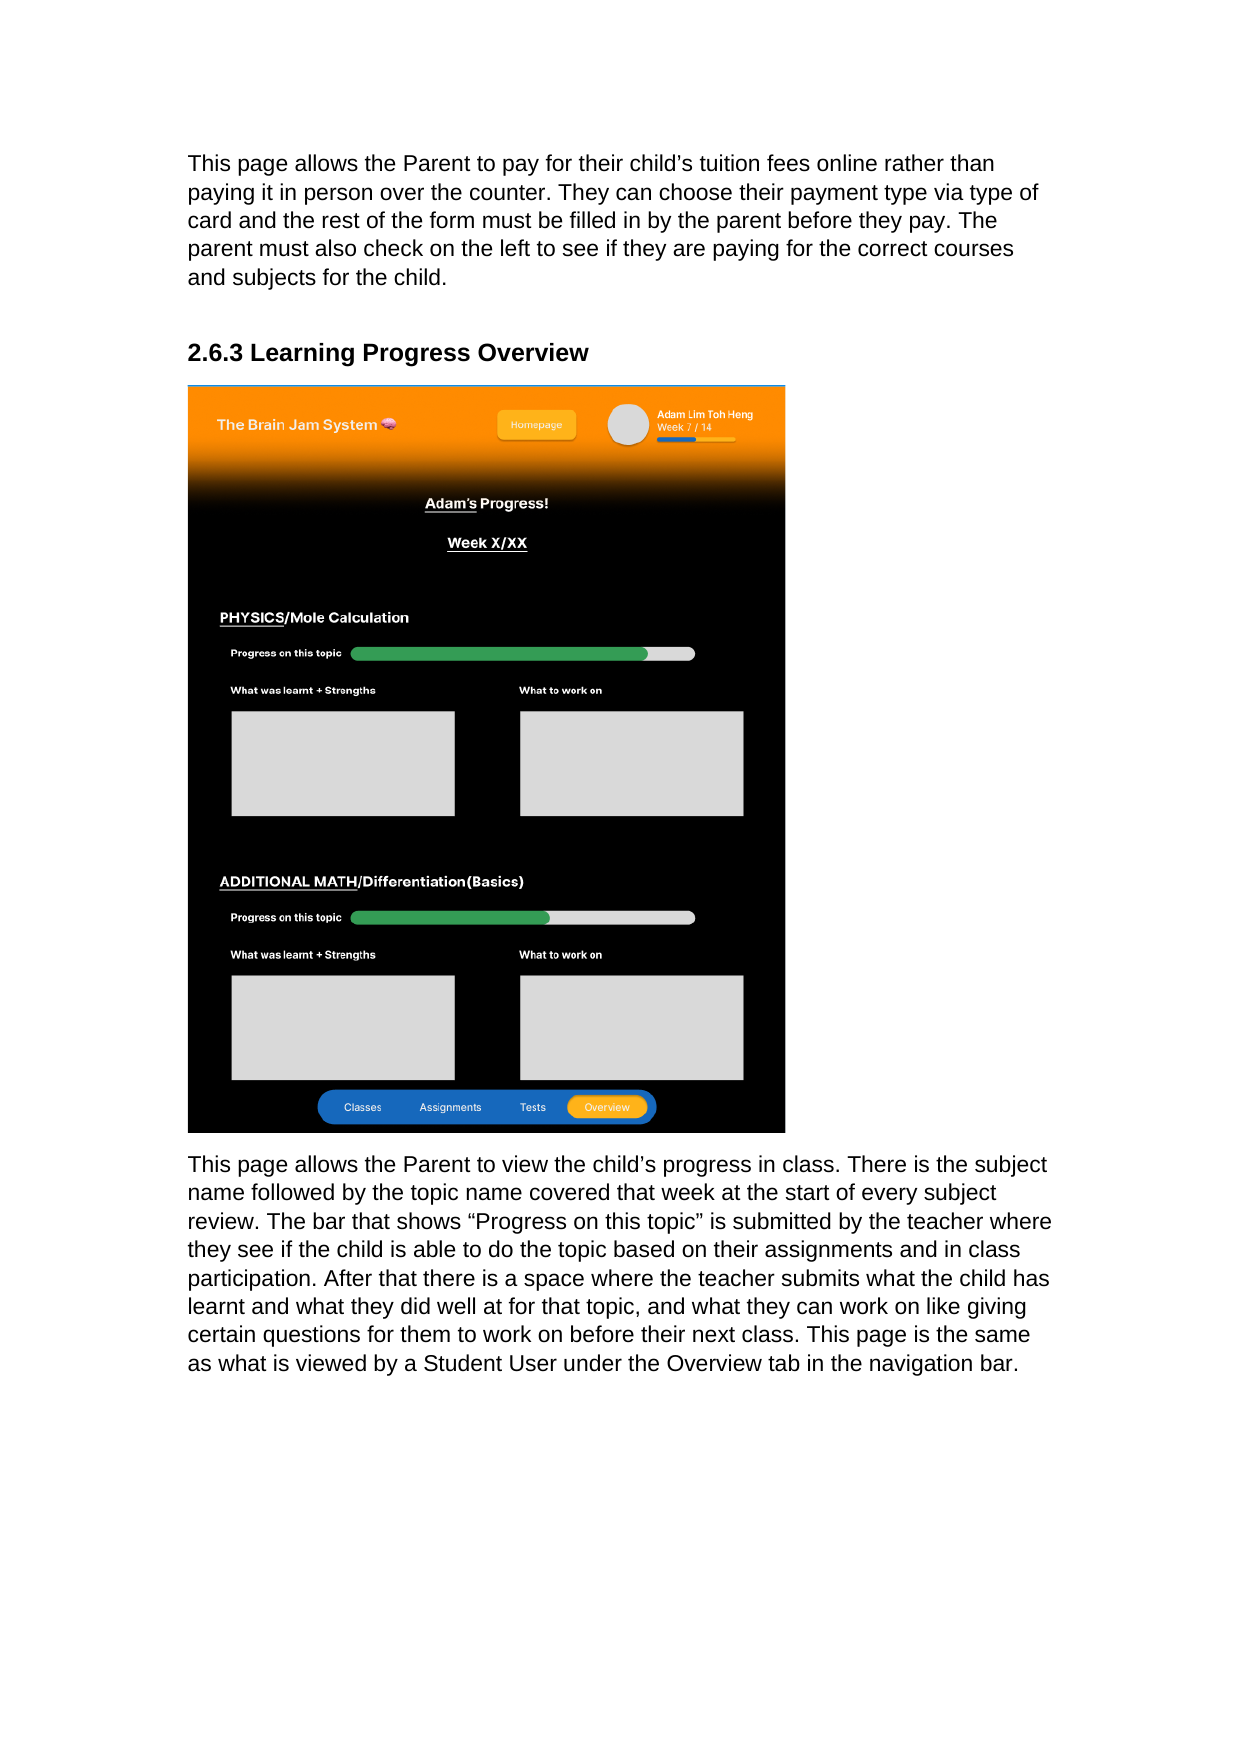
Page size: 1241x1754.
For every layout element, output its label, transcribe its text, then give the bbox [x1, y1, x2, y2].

picture [187, 385, 786, 1133]
text This page allows the Parent to view the child’s progress in class. There is the subject name followed by the topic name covered that week at the start of every subject review. The bar that shows “Progress on this topic” is submitted by the teacher where they see if the child is able to do the topic based on their assignments and in class participation. After that there is a space where the teacher submits what the child has learnt and what they did well at for that topic, and what they can work on like giving certain questions for them to work on before their next class. This page is the same as what is viewed by a Student User under the Overview tab in the navigation bar. [187, 1151, 1053, 1376]
text 2.6.3 Learning Progress Overview [187, 309, 1053, 366]
text This page allows the Parent to pay for their child’s tuition fees online rather than paying it in person over the counter. They can choose their payment type via type of card and the rest of the form must be filled in by the parent before they pay. The parent must also check on the left to see if they are paying for the correct courses and subjects for the child. [187, 150, 1053, 290]
